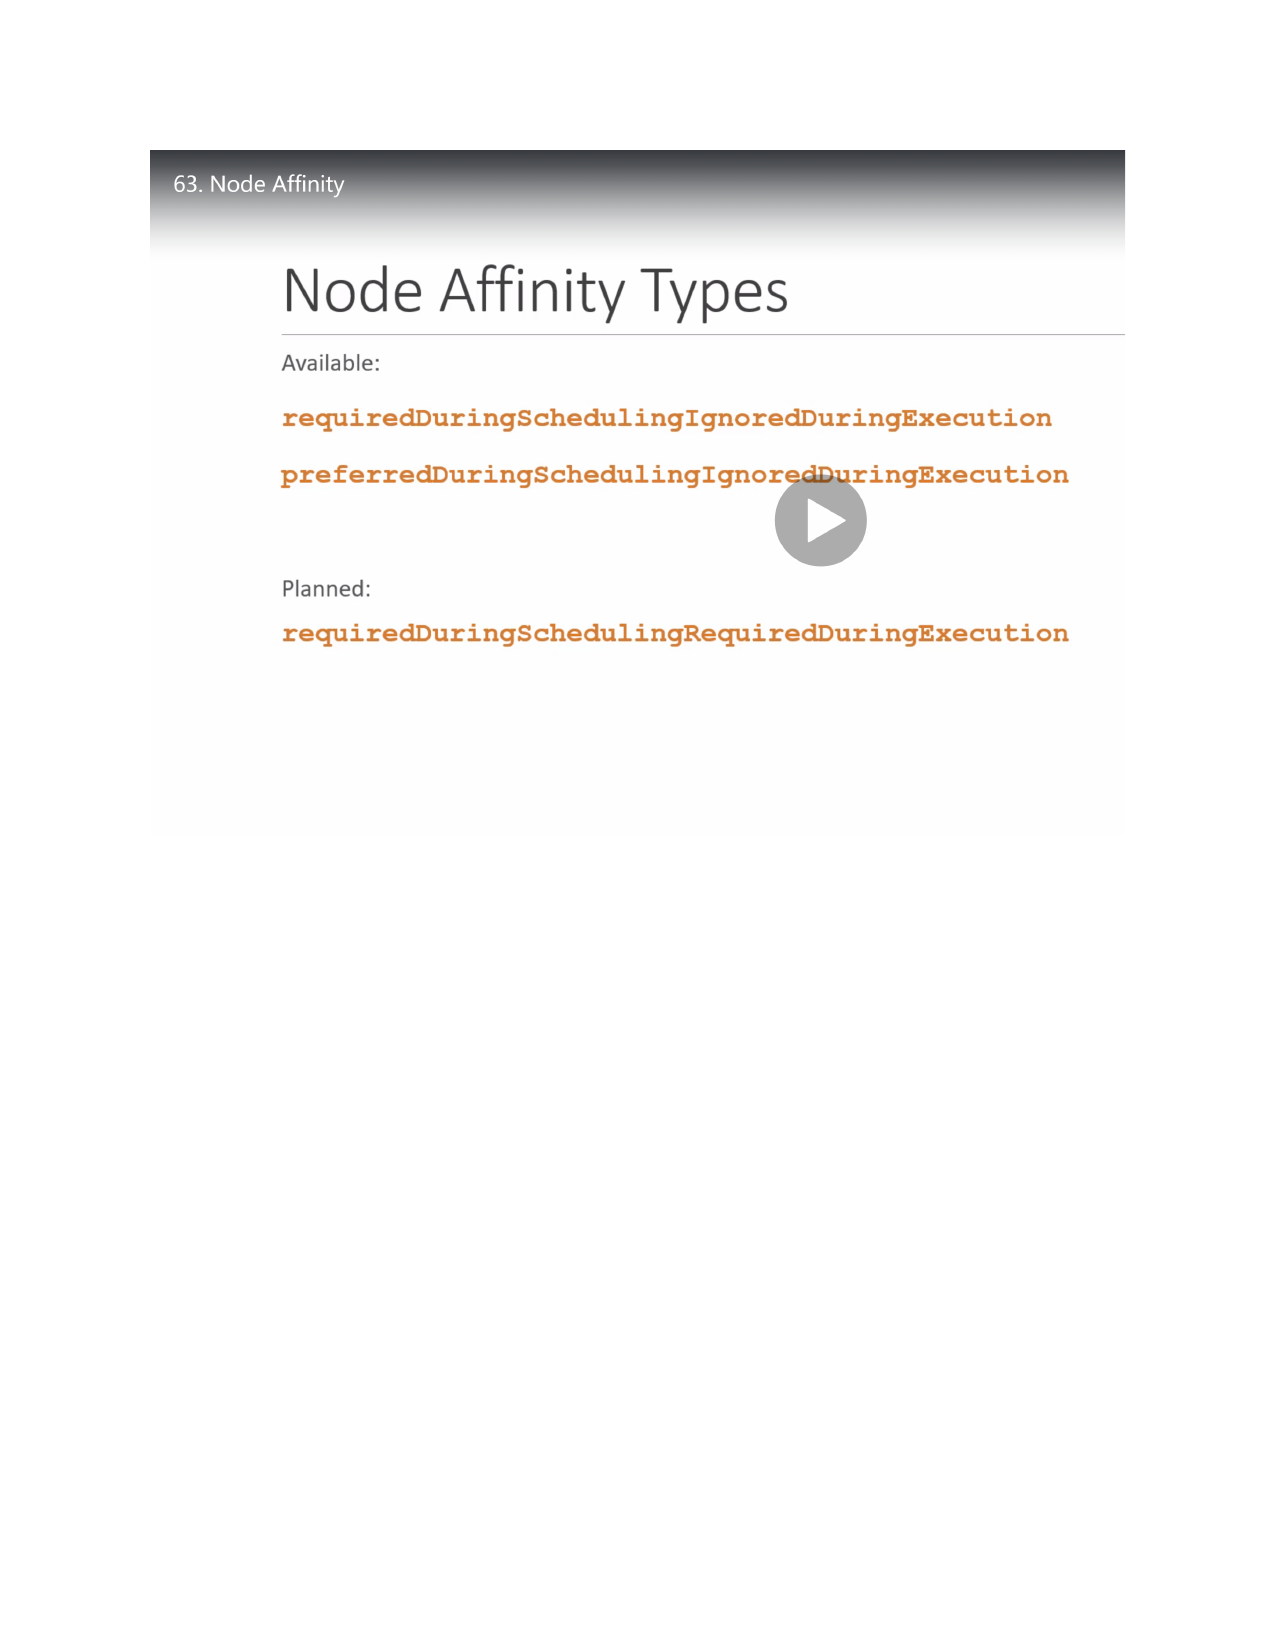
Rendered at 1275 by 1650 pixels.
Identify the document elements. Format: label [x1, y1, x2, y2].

picture [150, 150, 1125, 835]
